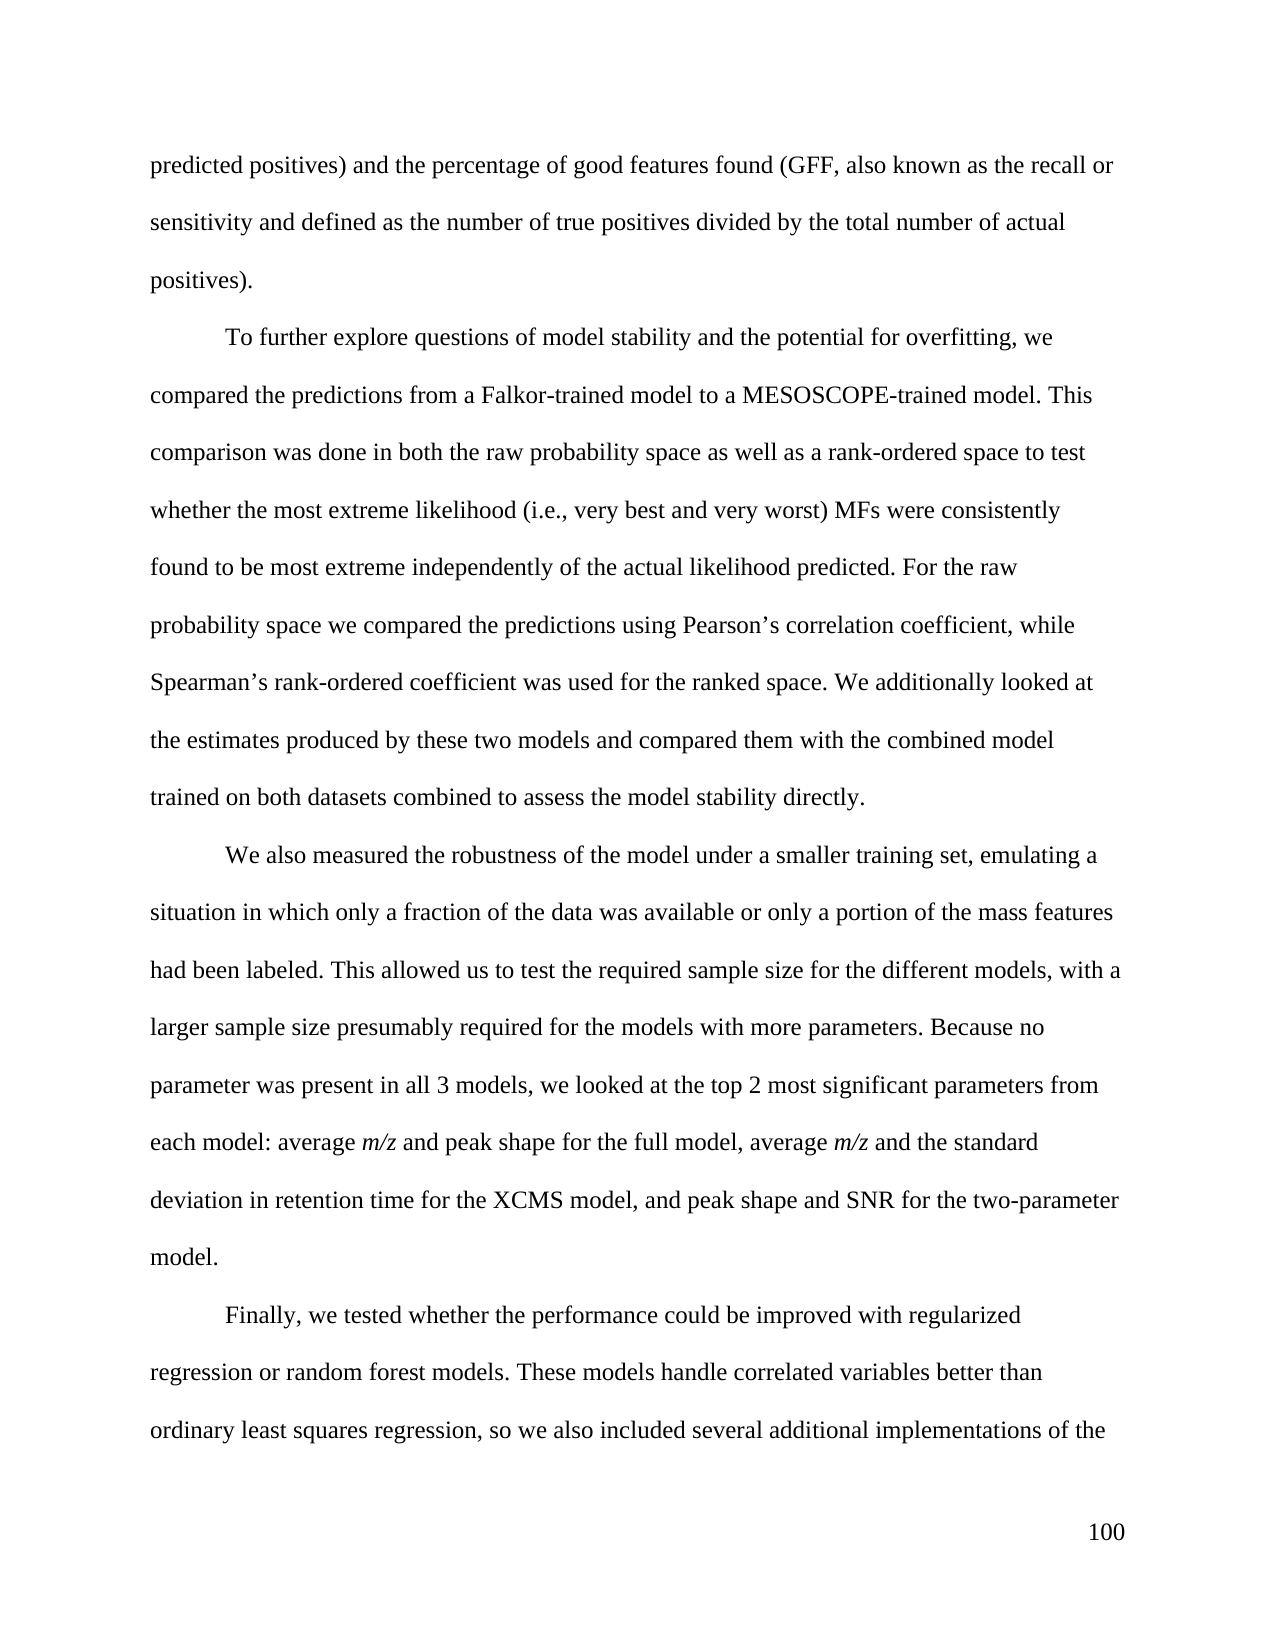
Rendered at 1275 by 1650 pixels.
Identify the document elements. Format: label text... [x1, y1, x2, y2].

text To further explore questions of model stability and the potential for overfitting, we compared the predictions from a Falkor-trained model to a MESOSCOPE-trained model. This comparison was done in both the raw probability space as well as a rank-ordered space to test whether the most extreme likelihood (i.e., very best and very worst) MFs were consistently found to be most extreme independently of the actual likelihood predicted. For the raw probability space we compared the predictions using Pearson’s correlation coefficient, while Spearman’s rank-ordered coefficient was used for the ranked space. We additionally looked at the estimates produced by these two models and compared them with the combined model trained on both datasets combined to assess the model stability directly. [150, 322, 1125, 811]
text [150, 1300, 1125, 1444]
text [150, 150, 1125, 294]
text We also measured the robustness of the model under a smaller training set, emulating a situation in which only a fraction of the data was available or only a portion of the mass features had been labeled. This allowed us to test the required sample size for the different models, with a larger sample size presumably required for the models with more parameters. Because no parameter was present in all 3 models, we looked at the top 2 most significant parameters from each model: average m/z and peak shape for the full model, average m/z and the standard deviation in retention time for the XCMS model, and peak shape and SNR for the two-parameter model. [150, 840, 1125, 1271]
